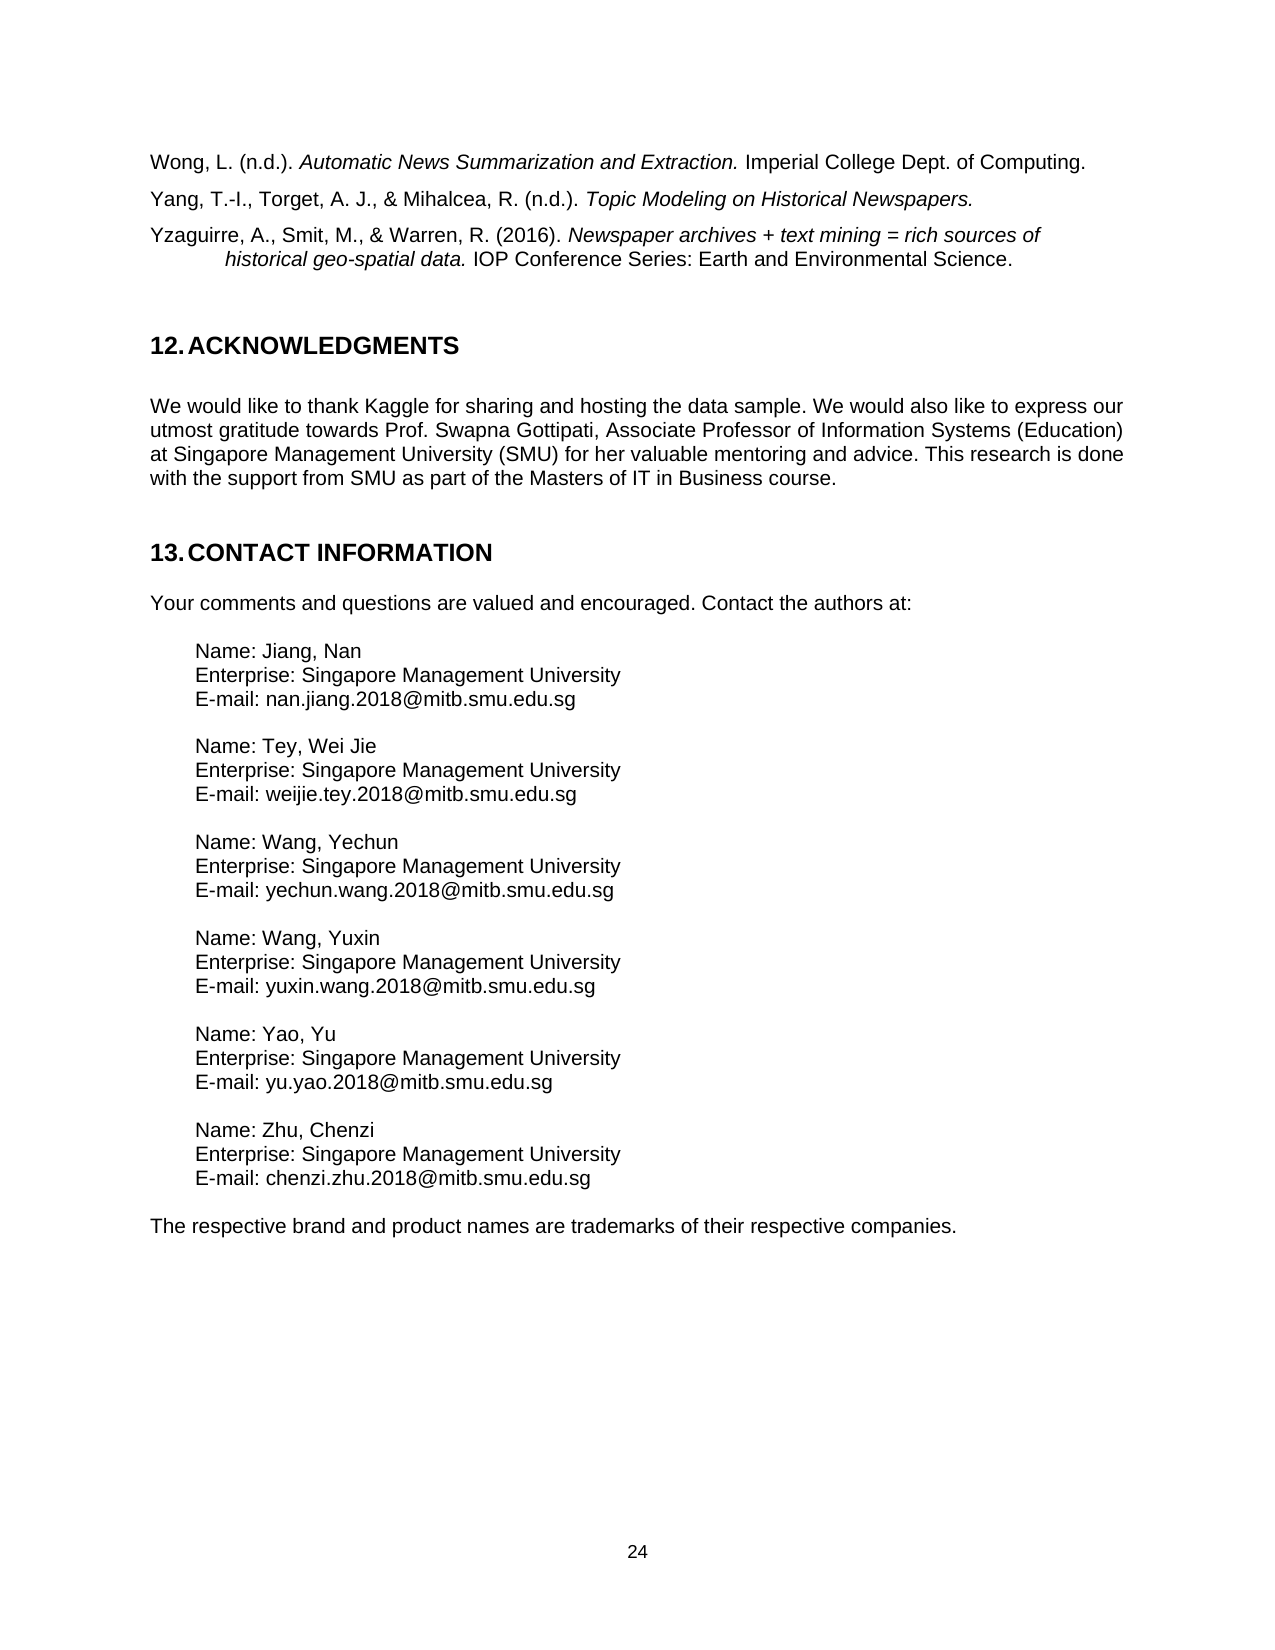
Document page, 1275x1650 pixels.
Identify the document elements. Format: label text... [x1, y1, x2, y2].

text Name: Tey, Wei Jie [195, 734, 1125, 758]
text Enterprise: Singapore Management University [195, 758, 1125, 782]
text E-mail: weijie.tey.2018@mitb.smu.edu.sg [195, 782, 1125, 806]
text E-mail: nan.jiang.2018@mitb.smu.edu.sg [195, 686, 1125, 710]
text Enterprise: Singapore Management University [195, 1142, 1125, 1166]
text Enterprise: Singapore Management University [195, 950, 1125, 974]
text E-mail: yu.yao.2018@mitb.smu.edu.sg [195, 1070, 1125, 1094]
text Enterprise: Singapore Management University [195, 854, 1125, 878]
subtitle Contact Information [150, 538, 1125, 567]
text Name: Wang, Yuxin [195, 926, 1125, 950]
text Name: Jiang, Nan [195, 638, 1125, 662]
text Name: Yao, Yu [195, 1022, 1125, 1046]
text E-mail: chenzi.zhu.2018@mitb.smu.edu.sg [195, 1166, 1125, 1189]
text E-mail: yuxin.wang.2018@mitb.smu.edu.sg [195, 974, 1125, 998]
text Your comments and questions are valued and encouraged. Contact the authors at: [150, 591, 1125, 614]
text We would like to thank Kaggle for sharing and hosting the data sample. We would also like to express our utmost gratitude towards Prof. Swapna Gottipati, Associate Professor of Information Systems (Education) at Singapore Management University (SMU) for her valuable mentoring and advice. This research is done with the support from SMU as part of the Masters of IT in Business course. [150, 394, 1125, 490]
text E-mail: yechun.wang.2018@mitb.smu.edu.sg [195, 878, 1125, 902]
text Enterprise: Singapore Management University [195, 1046, 1125, 1070]
text The respective brand and product names are trademarks of their respective companies. [150, 1213, 1125, 1237]
text Name: Zhu, Chenzi [195, 1118, 1125, 1142]
text Enterprise: Singapore Management University [195, 662, 1125, 686]
subtitle Acknowledgments [150, 331, 1125, 360]
text Name: Wang, Yechun [195, 830, 1125, 854]
